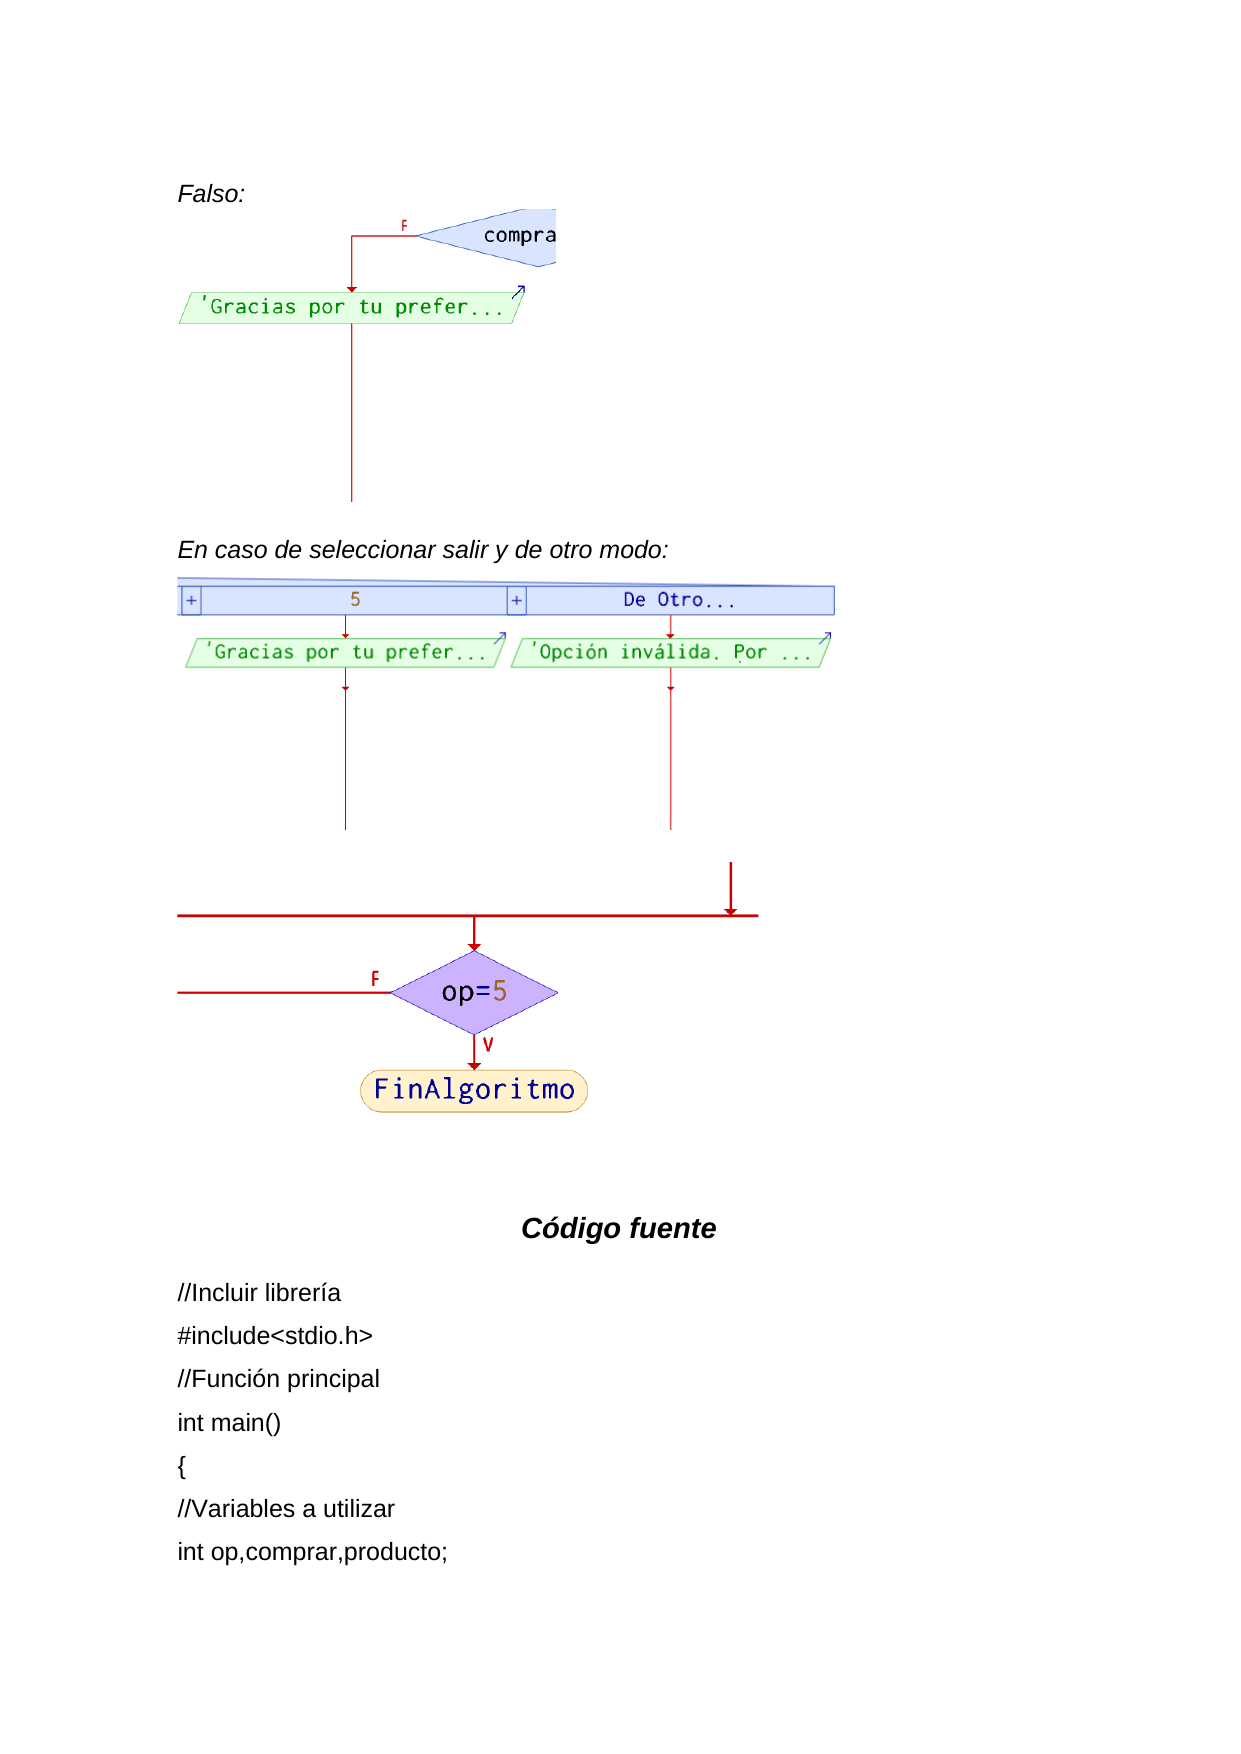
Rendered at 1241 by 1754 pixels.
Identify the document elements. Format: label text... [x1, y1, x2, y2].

text //Variables a utilizar [177, 1494, 1063, 1522]
text Falso: [177, 179, 1063, 207]
text //Incluir librería [177, 1278, 1063, 1307]
picture [177, 566, 840, 830]
text int op,comprar,producto; [177, 1537, 1063, 1566]
picture [177, 209, 557, 502]
text int main() [177, 1407, 1063, 1436]
text { [177, 1451, 1063, 1479]
text Código fuente [177, 1211, 1063, 1245]
text #include<stdio.h> [177, 1321, 1063, 1350]
text //Función principal [177, 1364, 1063, 1393]
picture [177, 862, 759, 1150]
text En caso de seleccionar salir y de otro modo: [177, 535, 1063, 564]
